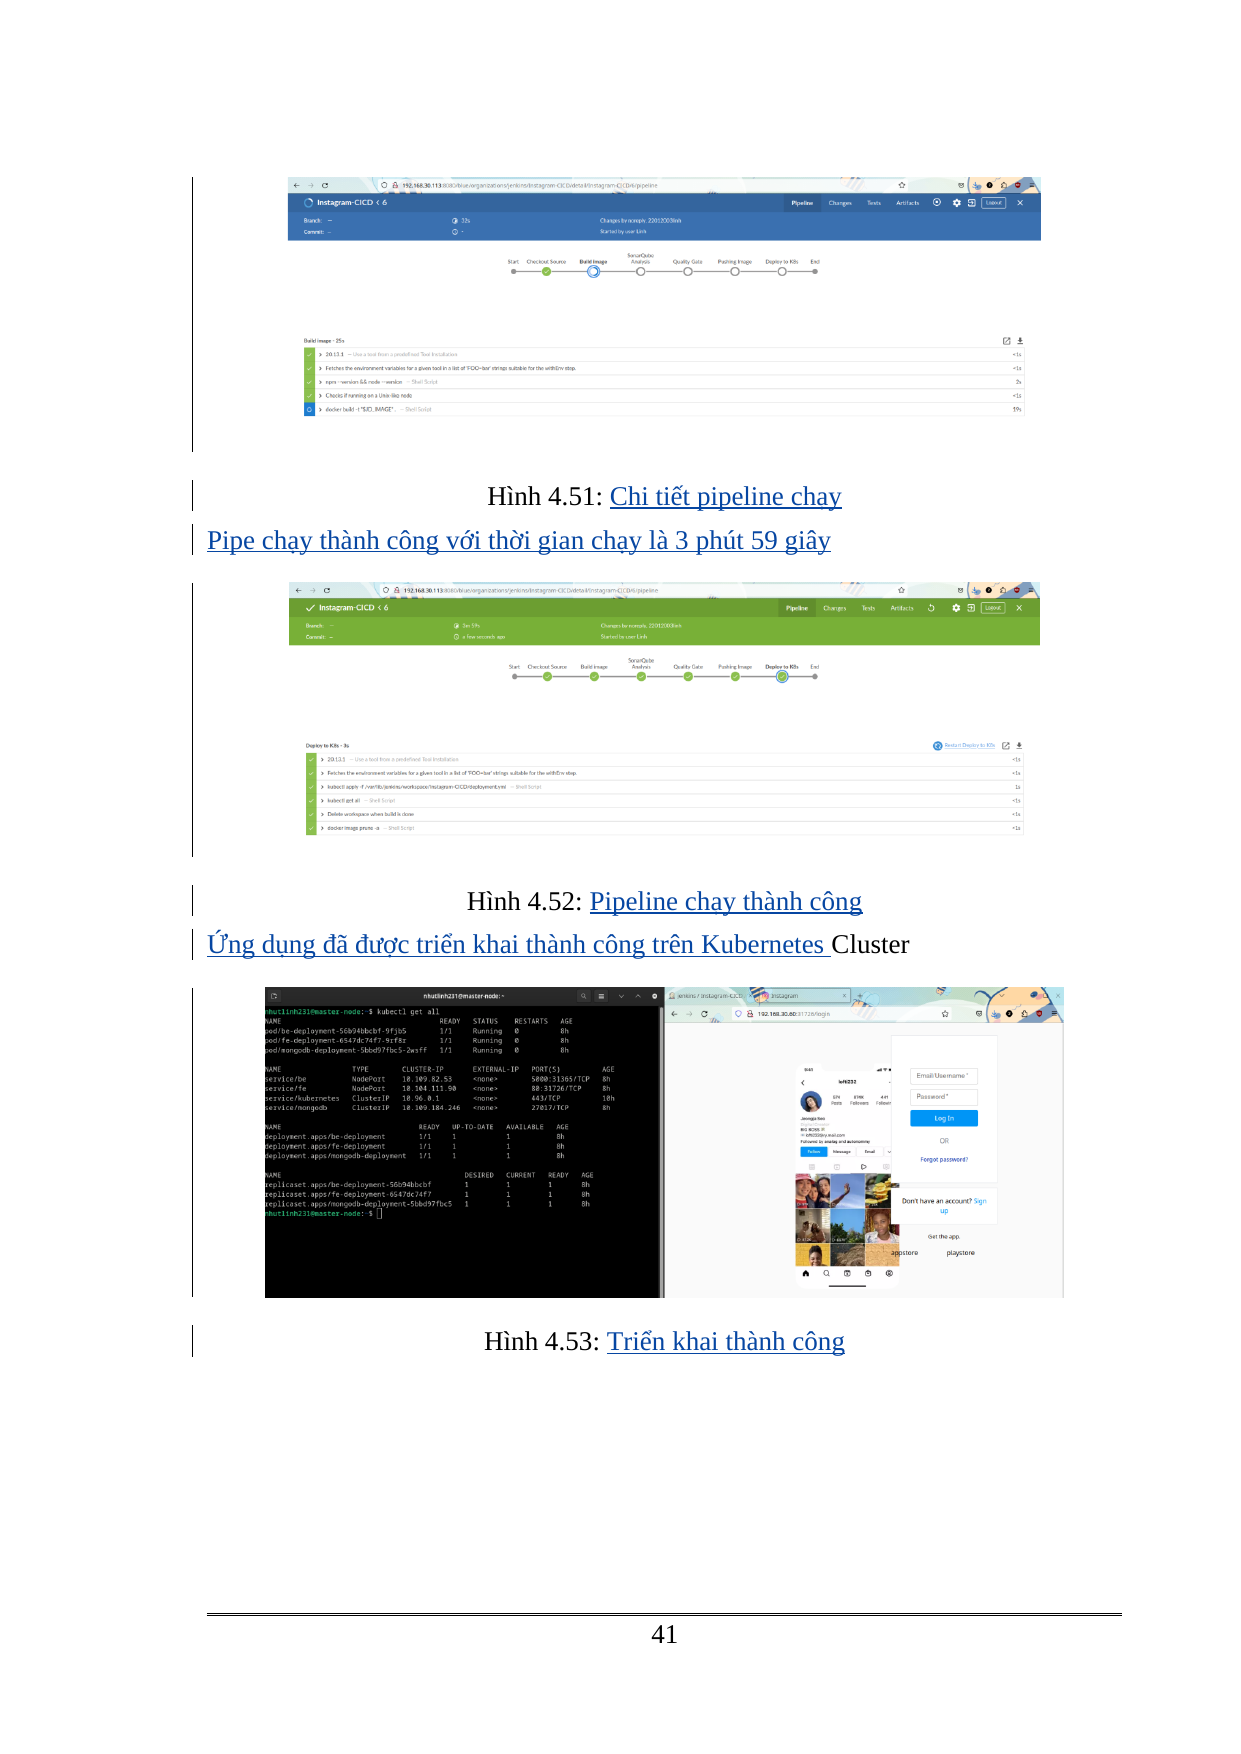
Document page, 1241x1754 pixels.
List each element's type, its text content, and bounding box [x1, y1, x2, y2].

picture [289, 582, 1040, 857]
text Hình 4.51: [207, 480, 1122, 511]
text Cluster [207, 929, 1122, 960]
text Hình 4.52: [207, 885, 1122, 916]
text Hình 4.53: [207, 1325, 1122, 1357]
picture [287, 177, 1041, 452]
picture [265, 987, 1064, 1298]
